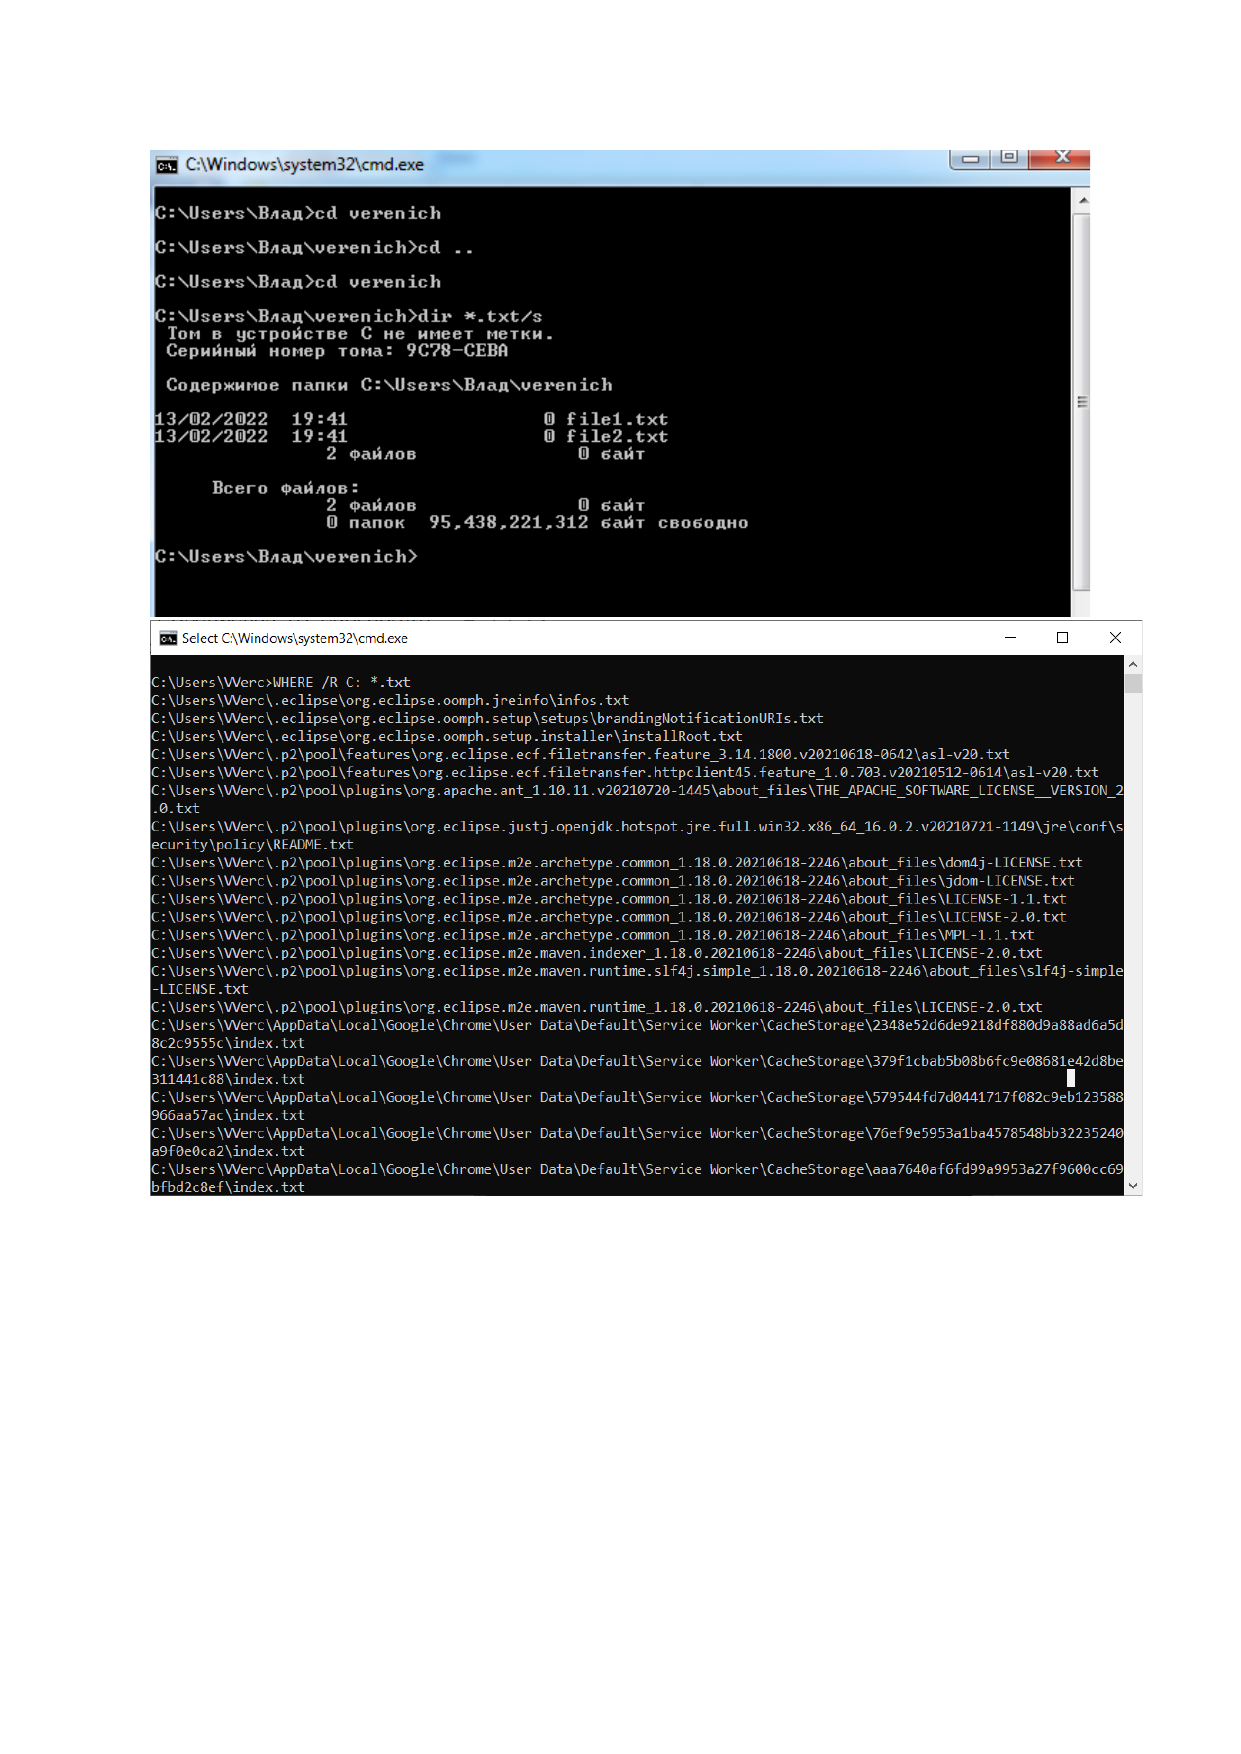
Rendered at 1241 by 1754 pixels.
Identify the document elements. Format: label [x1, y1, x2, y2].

picture [150, 620, 1143, 1196]
picture [150, 150, 1091, 617]
